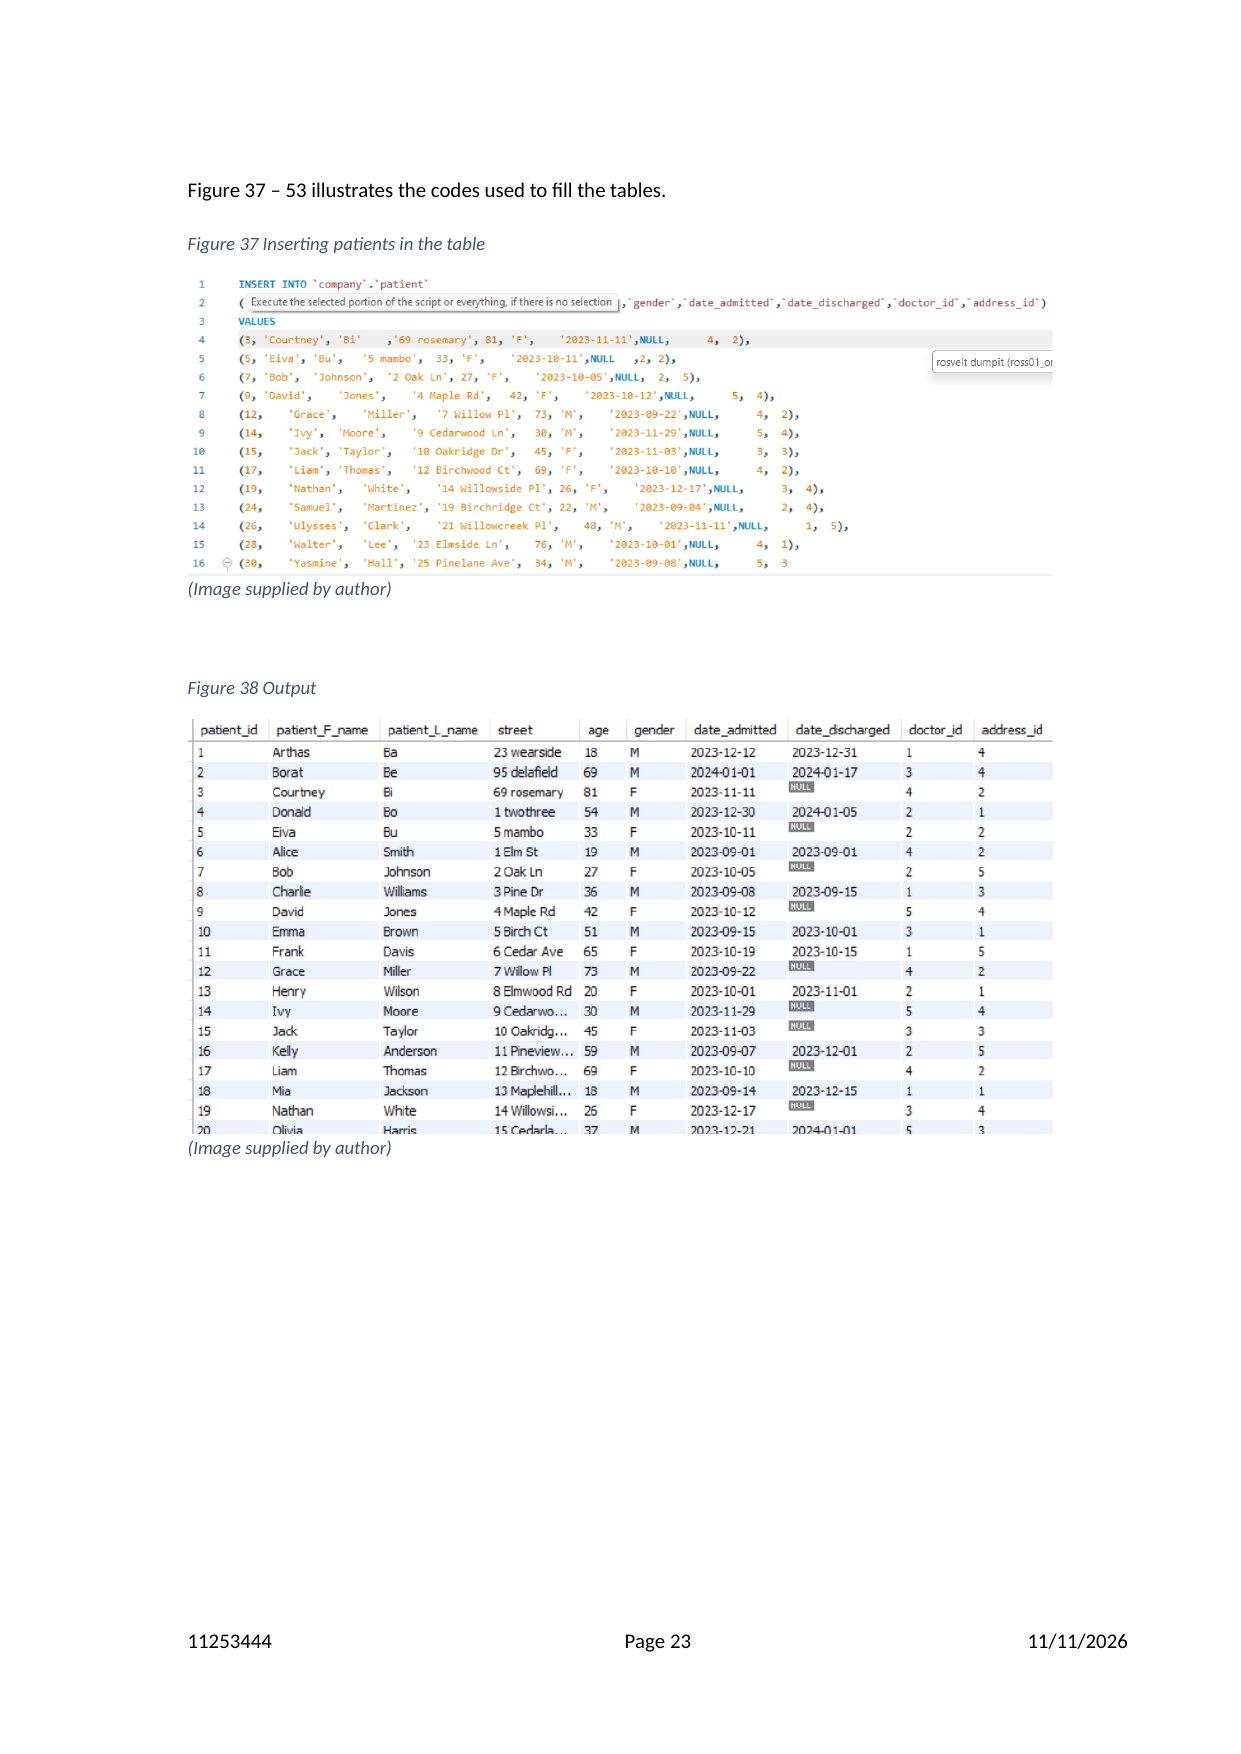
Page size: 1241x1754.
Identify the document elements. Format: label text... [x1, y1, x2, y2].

text (Image supplied by author) [187, 1136, 1053, 1159]
text Figure 37 Inserting patients in the table [187, 232, 1053, 255]
text Figure 38 Output [187, 676, 1053, 699]
text Figure 37 – 53 illustrates the codes used to fill the tables. [187, 177, 1053, 203]
text (Image supplied by author) [187, 577, 1053, 600]
picture [187, 719, 1053, 1134]
picture [187, 276, 1053, 576]
